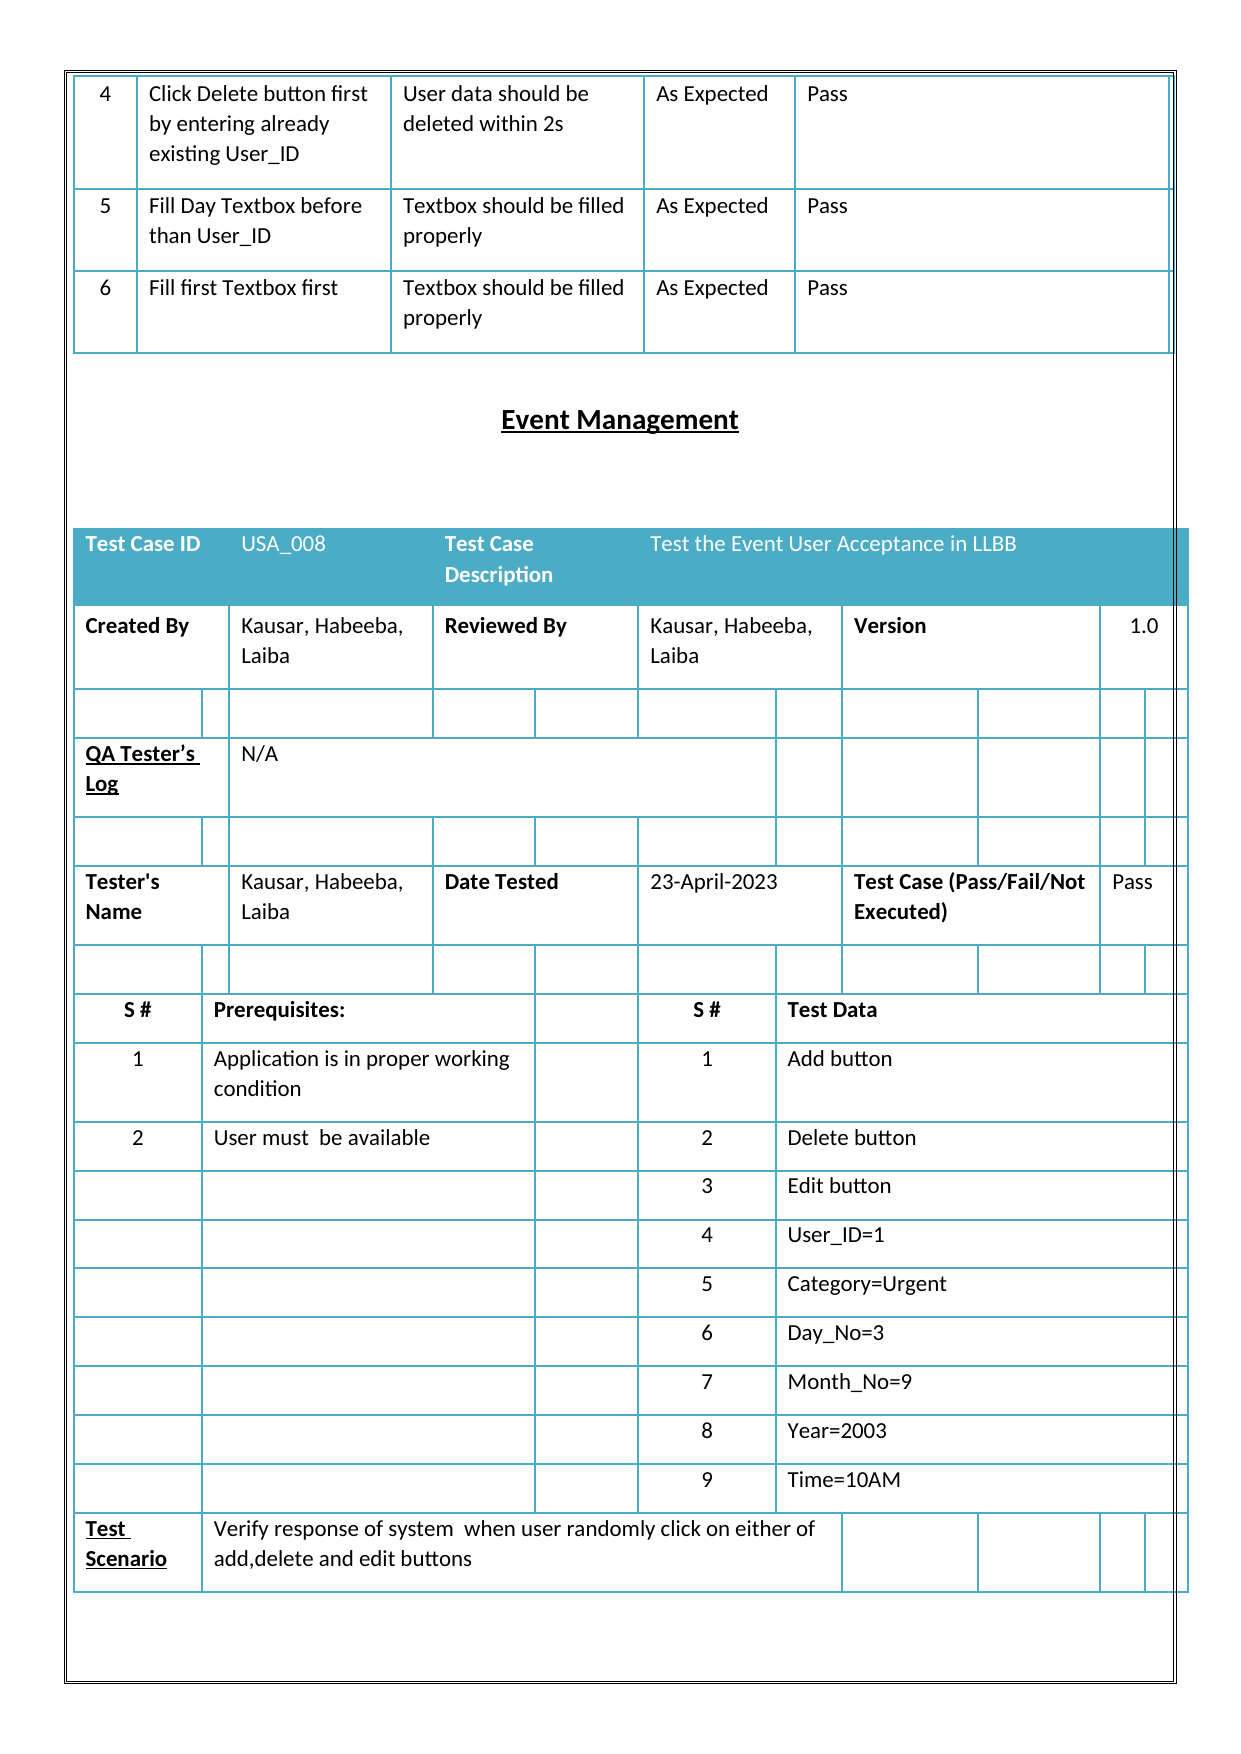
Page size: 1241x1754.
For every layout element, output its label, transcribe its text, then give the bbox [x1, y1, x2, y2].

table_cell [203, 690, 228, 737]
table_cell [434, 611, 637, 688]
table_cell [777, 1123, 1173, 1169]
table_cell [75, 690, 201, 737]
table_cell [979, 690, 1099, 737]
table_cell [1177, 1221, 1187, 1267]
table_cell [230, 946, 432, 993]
text Event Management [75, 401, 1165, 436]
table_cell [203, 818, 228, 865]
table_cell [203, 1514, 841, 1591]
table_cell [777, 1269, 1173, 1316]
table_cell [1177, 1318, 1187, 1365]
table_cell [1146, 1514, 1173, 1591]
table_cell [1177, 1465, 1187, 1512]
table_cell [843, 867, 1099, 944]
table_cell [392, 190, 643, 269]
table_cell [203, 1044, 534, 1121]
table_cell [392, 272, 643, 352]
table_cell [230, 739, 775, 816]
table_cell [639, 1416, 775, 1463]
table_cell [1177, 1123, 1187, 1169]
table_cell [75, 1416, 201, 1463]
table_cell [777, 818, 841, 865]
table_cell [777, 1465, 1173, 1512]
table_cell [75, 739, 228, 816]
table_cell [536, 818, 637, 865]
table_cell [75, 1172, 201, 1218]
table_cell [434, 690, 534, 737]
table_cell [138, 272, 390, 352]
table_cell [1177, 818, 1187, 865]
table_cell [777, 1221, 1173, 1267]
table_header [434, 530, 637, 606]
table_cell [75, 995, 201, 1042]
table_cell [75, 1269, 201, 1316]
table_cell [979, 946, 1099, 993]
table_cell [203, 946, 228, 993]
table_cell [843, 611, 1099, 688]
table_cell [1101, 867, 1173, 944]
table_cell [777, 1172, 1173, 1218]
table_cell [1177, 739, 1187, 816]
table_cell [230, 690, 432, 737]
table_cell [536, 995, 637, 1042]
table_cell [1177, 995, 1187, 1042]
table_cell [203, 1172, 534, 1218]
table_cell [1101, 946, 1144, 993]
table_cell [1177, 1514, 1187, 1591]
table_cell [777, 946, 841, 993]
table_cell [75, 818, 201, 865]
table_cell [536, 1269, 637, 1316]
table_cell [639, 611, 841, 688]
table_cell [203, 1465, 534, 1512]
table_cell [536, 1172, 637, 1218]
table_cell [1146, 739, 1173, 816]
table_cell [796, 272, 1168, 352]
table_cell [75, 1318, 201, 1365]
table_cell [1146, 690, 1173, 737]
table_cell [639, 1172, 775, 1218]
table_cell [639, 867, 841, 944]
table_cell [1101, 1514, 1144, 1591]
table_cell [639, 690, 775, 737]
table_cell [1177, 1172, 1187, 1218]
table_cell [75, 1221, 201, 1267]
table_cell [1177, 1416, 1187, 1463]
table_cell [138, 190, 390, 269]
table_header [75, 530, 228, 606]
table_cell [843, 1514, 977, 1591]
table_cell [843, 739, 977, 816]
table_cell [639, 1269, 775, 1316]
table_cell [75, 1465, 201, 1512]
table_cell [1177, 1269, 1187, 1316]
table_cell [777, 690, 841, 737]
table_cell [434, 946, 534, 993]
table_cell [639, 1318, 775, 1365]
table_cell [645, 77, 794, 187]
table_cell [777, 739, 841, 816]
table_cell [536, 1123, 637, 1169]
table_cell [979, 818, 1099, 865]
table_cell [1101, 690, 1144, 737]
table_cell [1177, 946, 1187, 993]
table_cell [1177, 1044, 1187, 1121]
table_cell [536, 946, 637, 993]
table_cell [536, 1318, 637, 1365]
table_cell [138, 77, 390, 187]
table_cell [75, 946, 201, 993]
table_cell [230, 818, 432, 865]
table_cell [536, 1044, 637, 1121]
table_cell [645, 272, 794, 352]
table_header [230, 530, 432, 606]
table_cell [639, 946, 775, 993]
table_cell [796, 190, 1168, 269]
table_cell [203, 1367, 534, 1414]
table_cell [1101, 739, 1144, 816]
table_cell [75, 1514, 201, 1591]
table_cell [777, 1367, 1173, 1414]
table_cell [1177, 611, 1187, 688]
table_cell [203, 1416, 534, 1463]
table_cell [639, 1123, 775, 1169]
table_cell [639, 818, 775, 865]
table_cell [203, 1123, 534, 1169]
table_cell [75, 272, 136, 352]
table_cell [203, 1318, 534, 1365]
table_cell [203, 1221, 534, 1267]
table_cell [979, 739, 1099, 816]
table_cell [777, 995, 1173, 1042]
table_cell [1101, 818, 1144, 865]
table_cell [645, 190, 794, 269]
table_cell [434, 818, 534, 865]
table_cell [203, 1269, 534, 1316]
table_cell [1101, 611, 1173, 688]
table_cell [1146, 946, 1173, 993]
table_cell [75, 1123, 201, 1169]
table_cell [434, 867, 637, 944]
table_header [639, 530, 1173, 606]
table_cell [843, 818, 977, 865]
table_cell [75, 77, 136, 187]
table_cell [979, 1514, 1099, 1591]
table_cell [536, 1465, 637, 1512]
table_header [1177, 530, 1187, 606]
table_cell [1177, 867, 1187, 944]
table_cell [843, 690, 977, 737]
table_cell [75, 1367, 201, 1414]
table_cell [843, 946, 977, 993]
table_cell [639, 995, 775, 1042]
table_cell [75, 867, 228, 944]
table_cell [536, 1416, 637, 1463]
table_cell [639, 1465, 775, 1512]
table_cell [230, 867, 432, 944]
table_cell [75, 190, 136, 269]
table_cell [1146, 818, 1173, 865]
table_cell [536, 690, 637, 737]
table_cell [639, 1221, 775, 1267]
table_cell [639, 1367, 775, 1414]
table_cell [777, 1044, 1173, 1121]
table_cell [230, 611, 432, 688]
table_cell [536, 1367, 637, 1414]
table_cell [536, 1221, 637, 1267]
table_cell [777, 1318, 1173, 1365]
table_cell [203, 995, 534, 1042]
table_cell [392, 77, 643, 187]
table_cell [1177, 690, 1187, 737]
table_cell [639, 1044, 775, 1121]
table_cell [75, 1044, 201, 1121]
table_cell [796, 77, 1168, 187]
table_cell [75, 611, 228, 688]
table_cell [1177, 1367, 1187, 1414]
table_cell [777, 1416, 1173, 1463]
